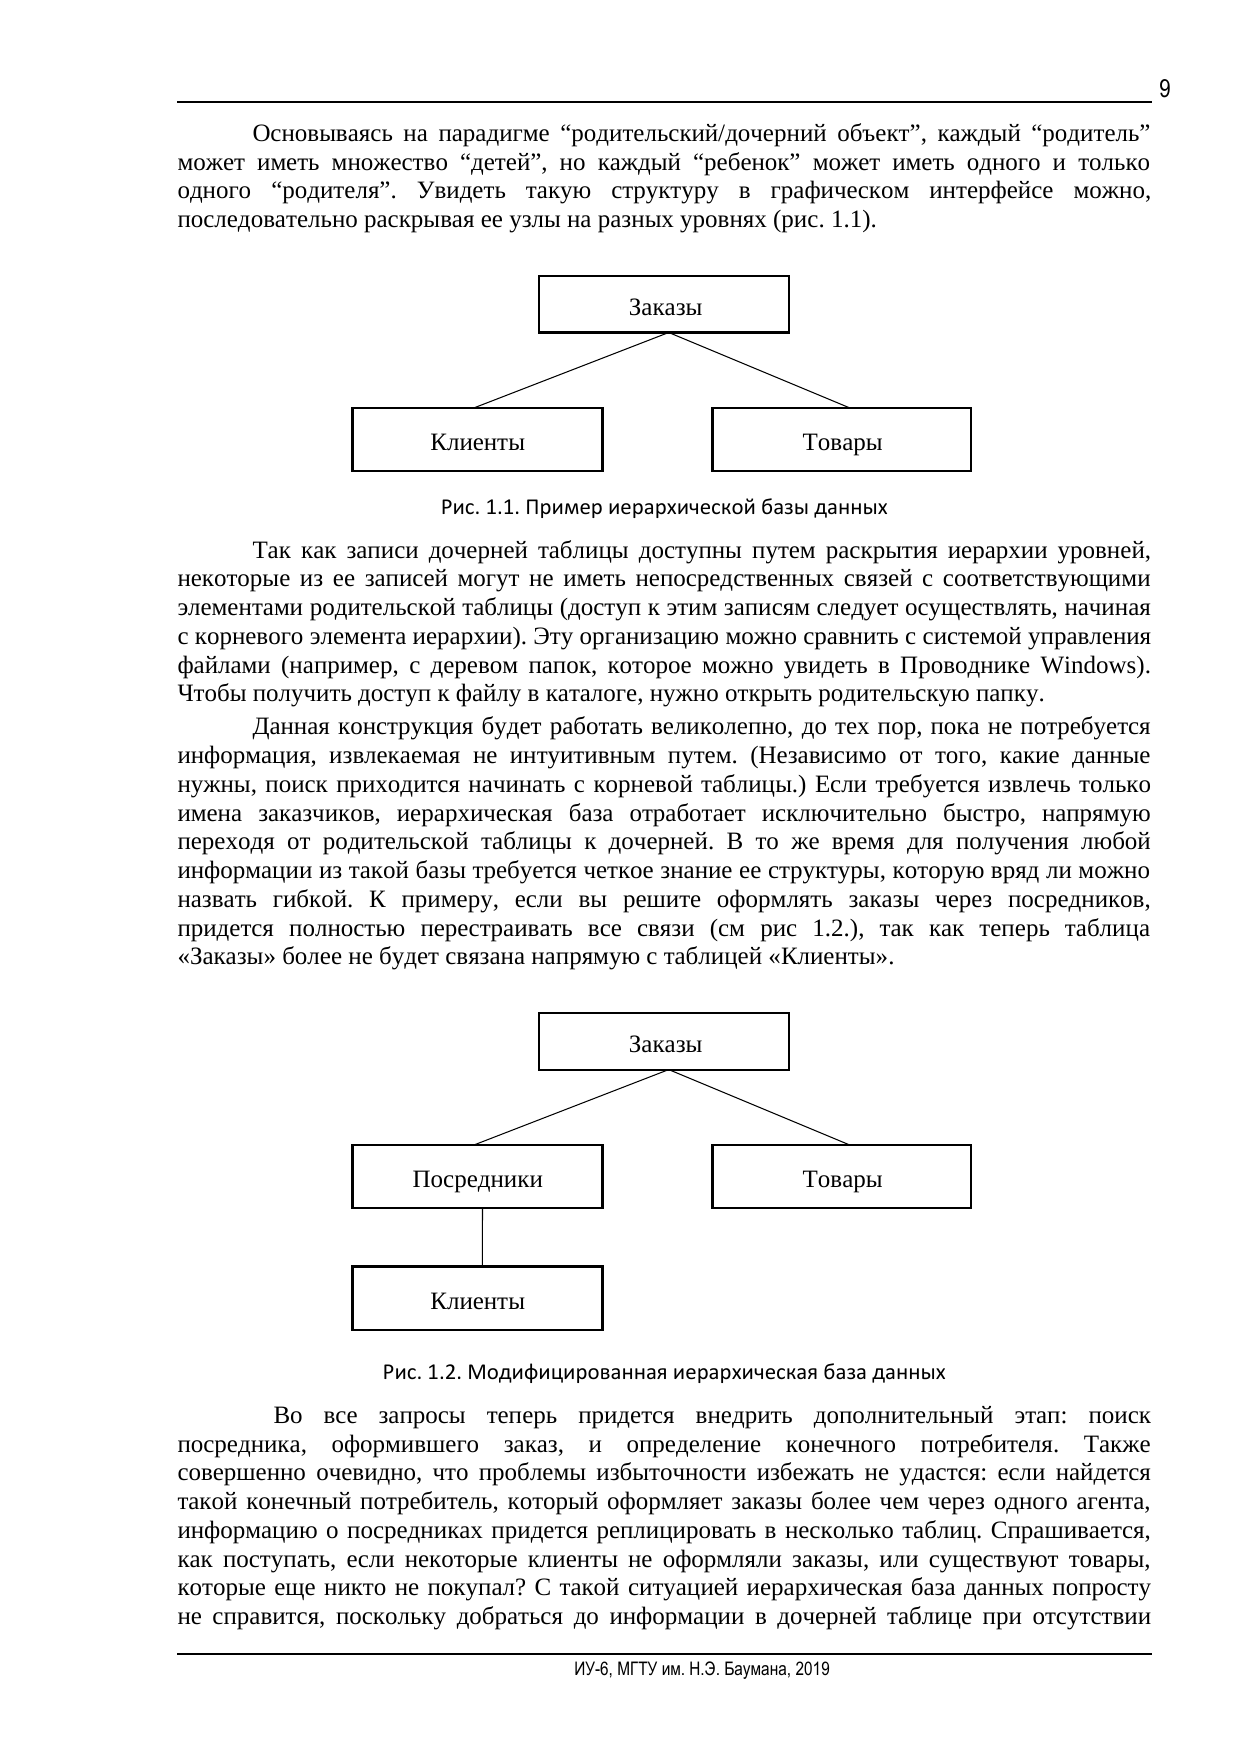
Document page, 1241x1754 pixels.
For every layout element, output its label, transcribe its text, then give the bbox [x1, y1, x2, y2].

text Так как записи дочерней таблицы доступны путем раскрытия иерархии уровней, некоторые из ее записей могут не иметь непосредственных связей с соответствующими элементами родительской таблицы (доступ к этим записям следует осуществлять, начиная с корневого элемента иерархии). Эту организацию можно сравнить с системой управления файлами (например, с деревом папок, которое можно увидеть в Проводнике Windows). Чтобы получить доступ к файлу в каталоге, нужно открыть родительскую папку. [177, 535, 1152, 707]
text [177, 1400, 1152, 1630]
text Рис. 1.1. Пример иерархической базы данных [177, 492, 1152, 520]
text Основываясь на парадигме “родительский/дочерний объект”, каждый “родитель” может иметь множество “детей”, но каждый “ребенок” может иметь одного и только одного “родителя”. Увидеть такую структуру в графическом интерфейсе можно, последовательно раскрывая ее узлы на разных уровнях (рис. 1.1). [177, 118, 1152, 233]
text Рис. 1.2. Модифицированная иерархическая база данных [177, 1357, 1152, 1385]
text Данная конструкция будет работать великолепно, до тех пор, пока не потребуется информация, извлекаемая не интуитивным путем. (Независимо от того, какие данные нужны, поиск приходится начинать с корневой таблицы.) Если требуется извлечь только имена заказчиков, иерархическая база отработает исключительно быстро, напрямую переходя от родительской таблицы к дочерней. В то же время для получения любой информации из такой базы требуется четкое знание ее структуры, которую вряд ли можно назвать гибкой. К примеру, если вы решите оформлять заказы через посредников, придется полностью перестраивать все связи (см рис 1.2.), так как теперь таблица «Заказы» более не будет связана напрямую с таблицей «Клиенты». [177, 711, 1152, 970]
